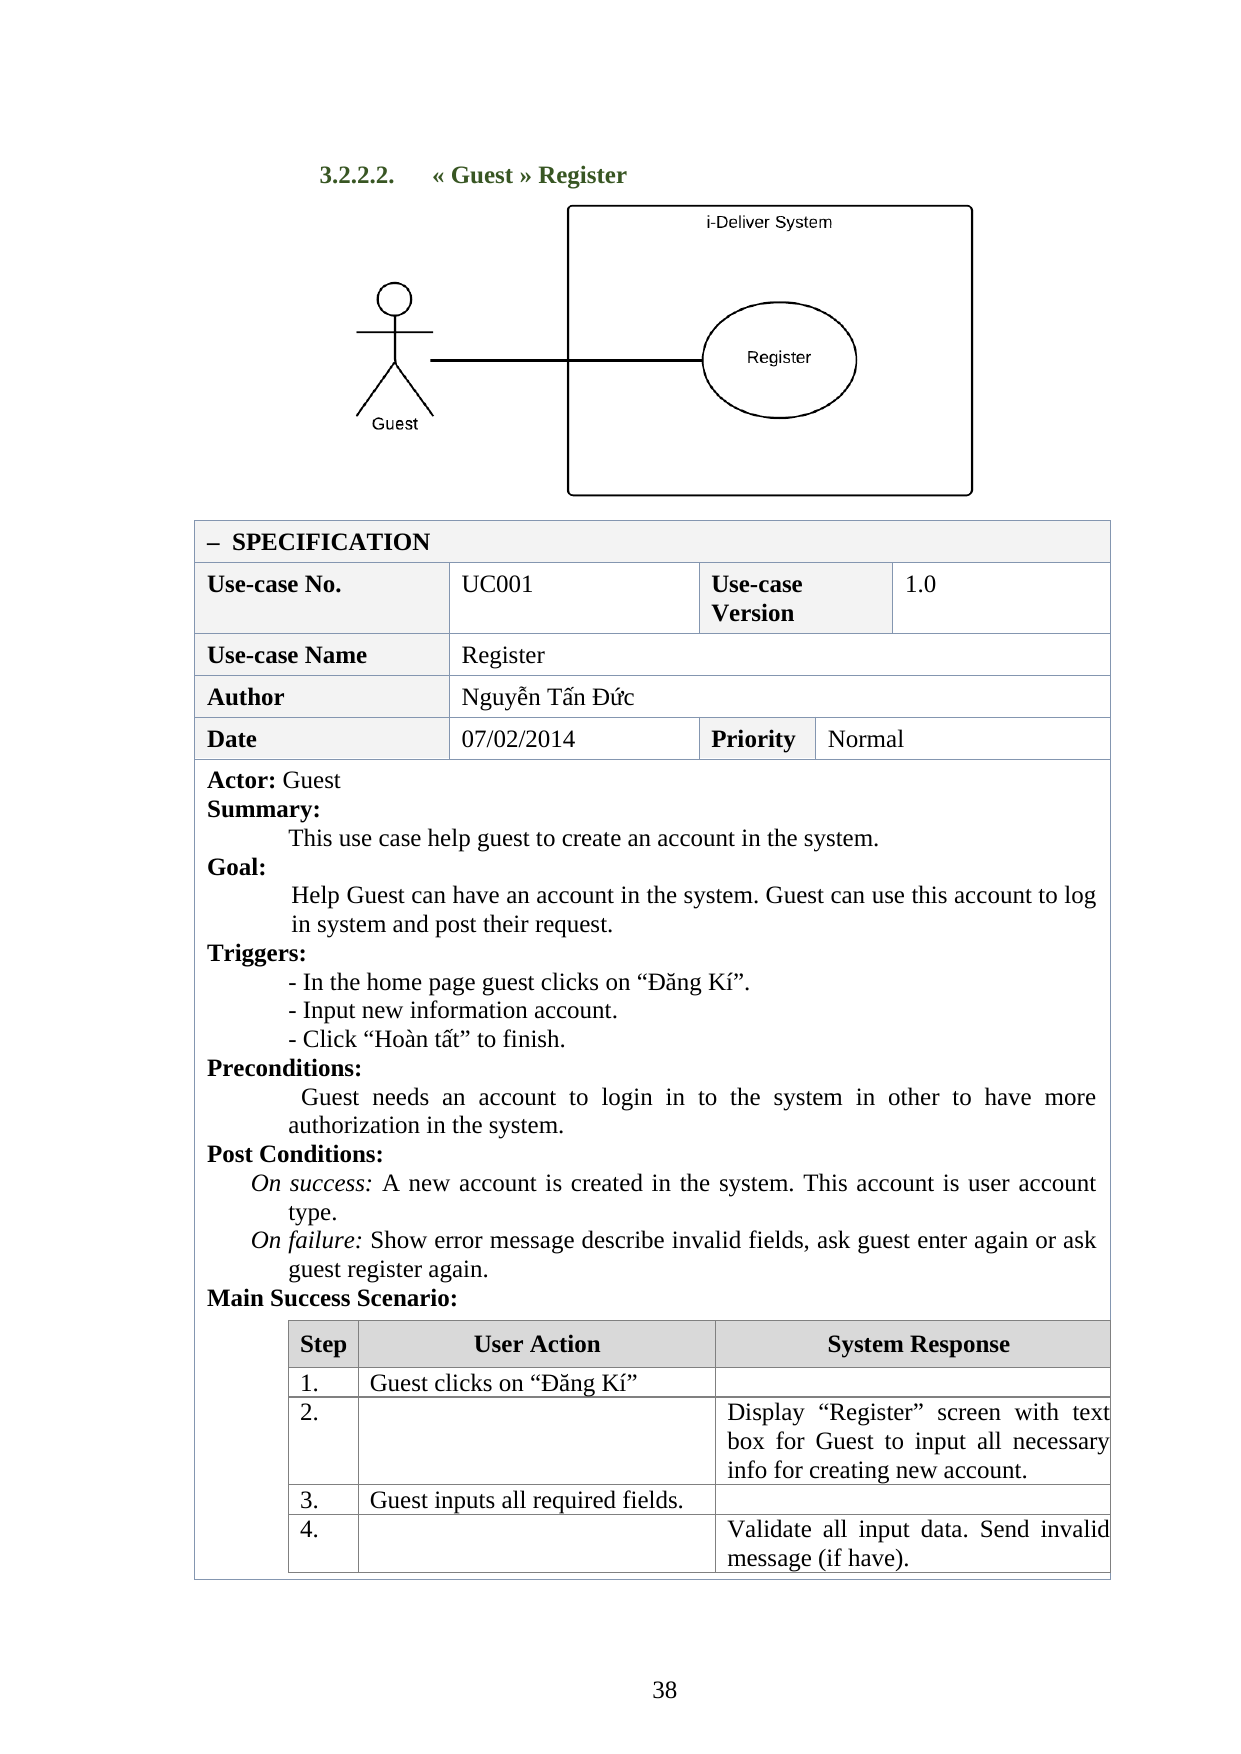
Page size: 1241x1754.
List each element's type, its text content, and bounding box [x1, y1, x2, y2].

table_cell Priority [700, 718, 815, 758]
table_cell Date [195, 718, 449, 758]
table_cell Use-case Name [195, 634, 449, 675]
picture [350, 203, 979, 502]
table_cell Register [450, 634, 1110, 675]
table_cell Nguyễn Tấn Đức [450, 676, 1110, 717]
table_cell 07/02/2014 [450, 718, 699, 758]
table_cell Use-case Version [700, 563, 892, 633]
table_cell Author [195, 676, 449, 717]
subtitle « Guest » Register [319, 160, 1122, 189]
table_cell Use-case No. [195, 563, 449, 633]
table_cell UC001 [450, 563, 699, 633]
table_cell 1.0 [893, 563, 1110, 633]
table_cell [195, 760, 1110, 1579]
table_header – SPECIFICATION [195, 521, 1110, 562]
table_cell Normal [816, 718, 1110, 758]
